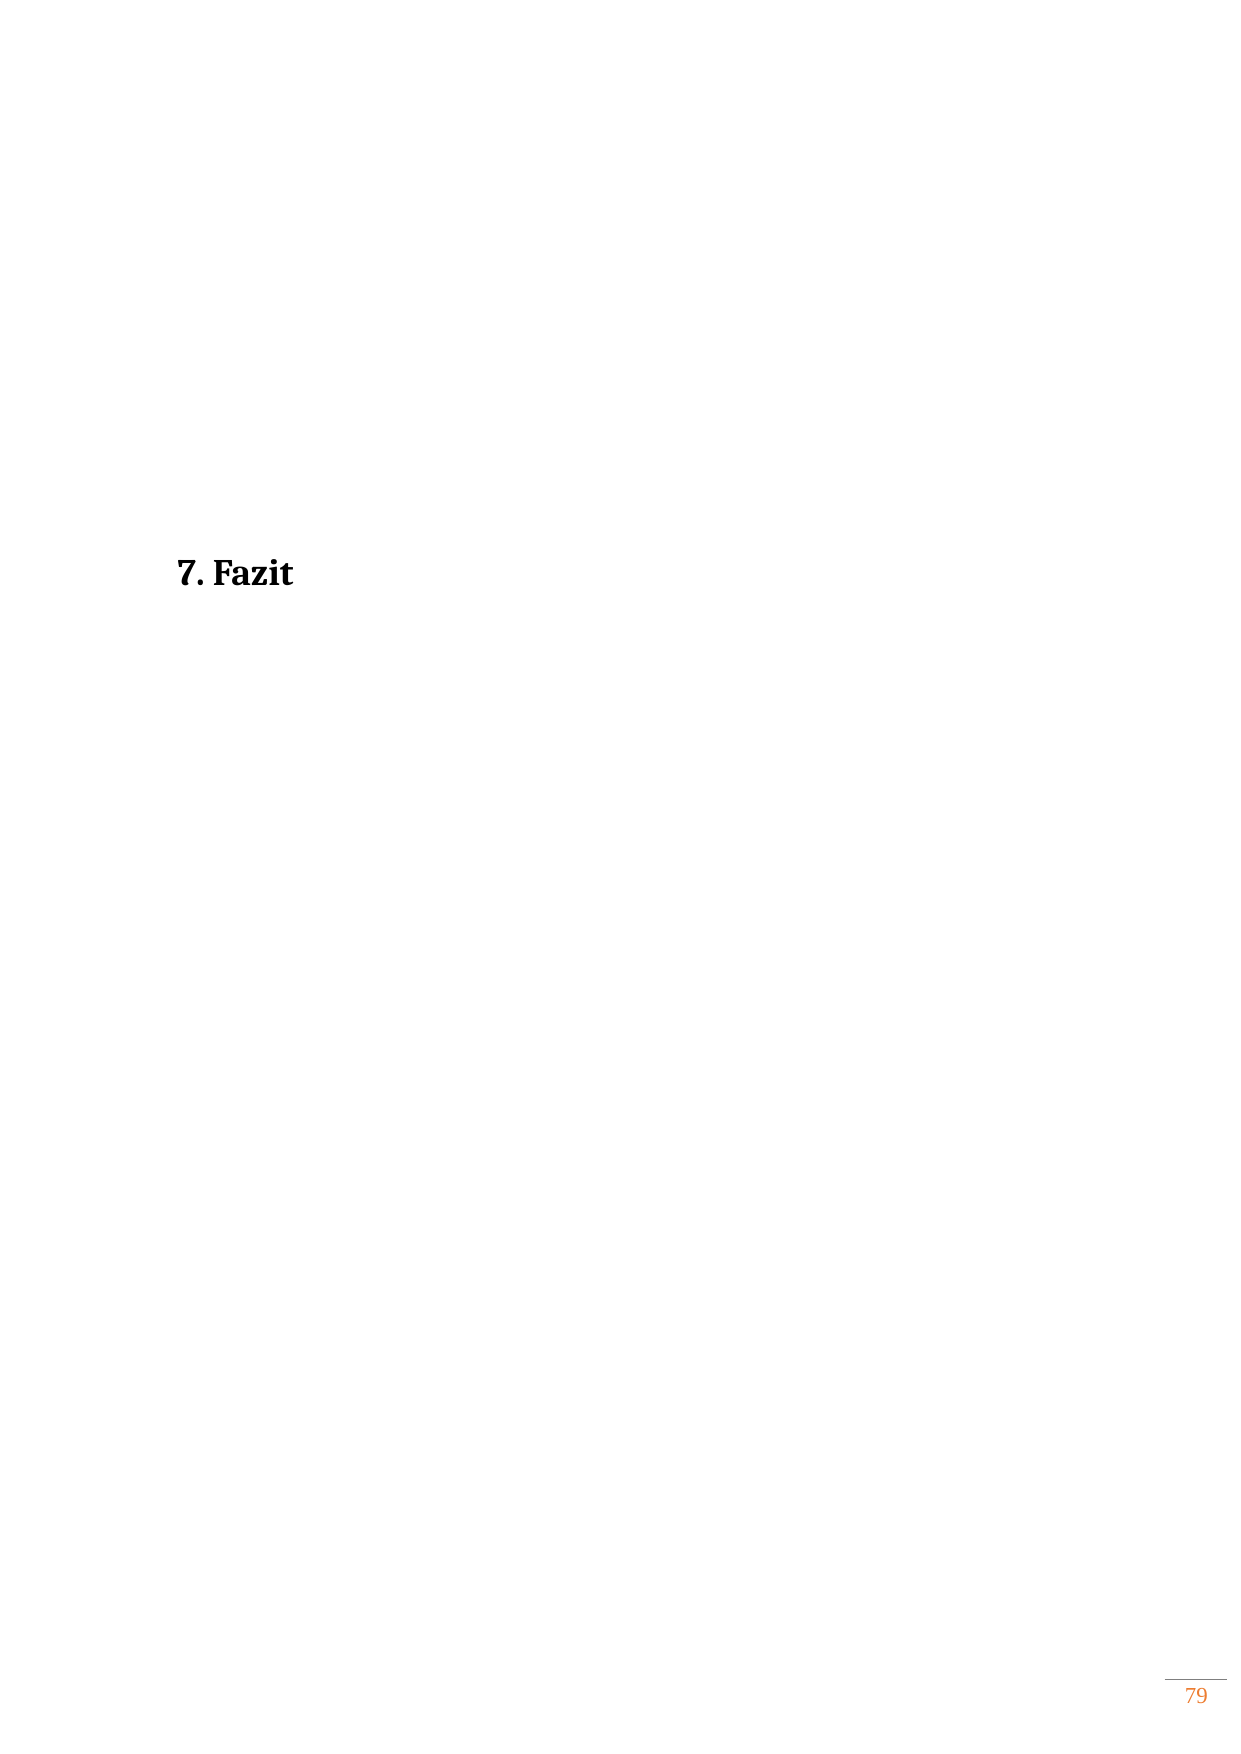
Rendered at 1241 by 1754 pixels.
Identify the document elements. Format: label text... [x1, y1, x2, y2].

subtitle 7. Fazit [177, 552, 1152, 595]
